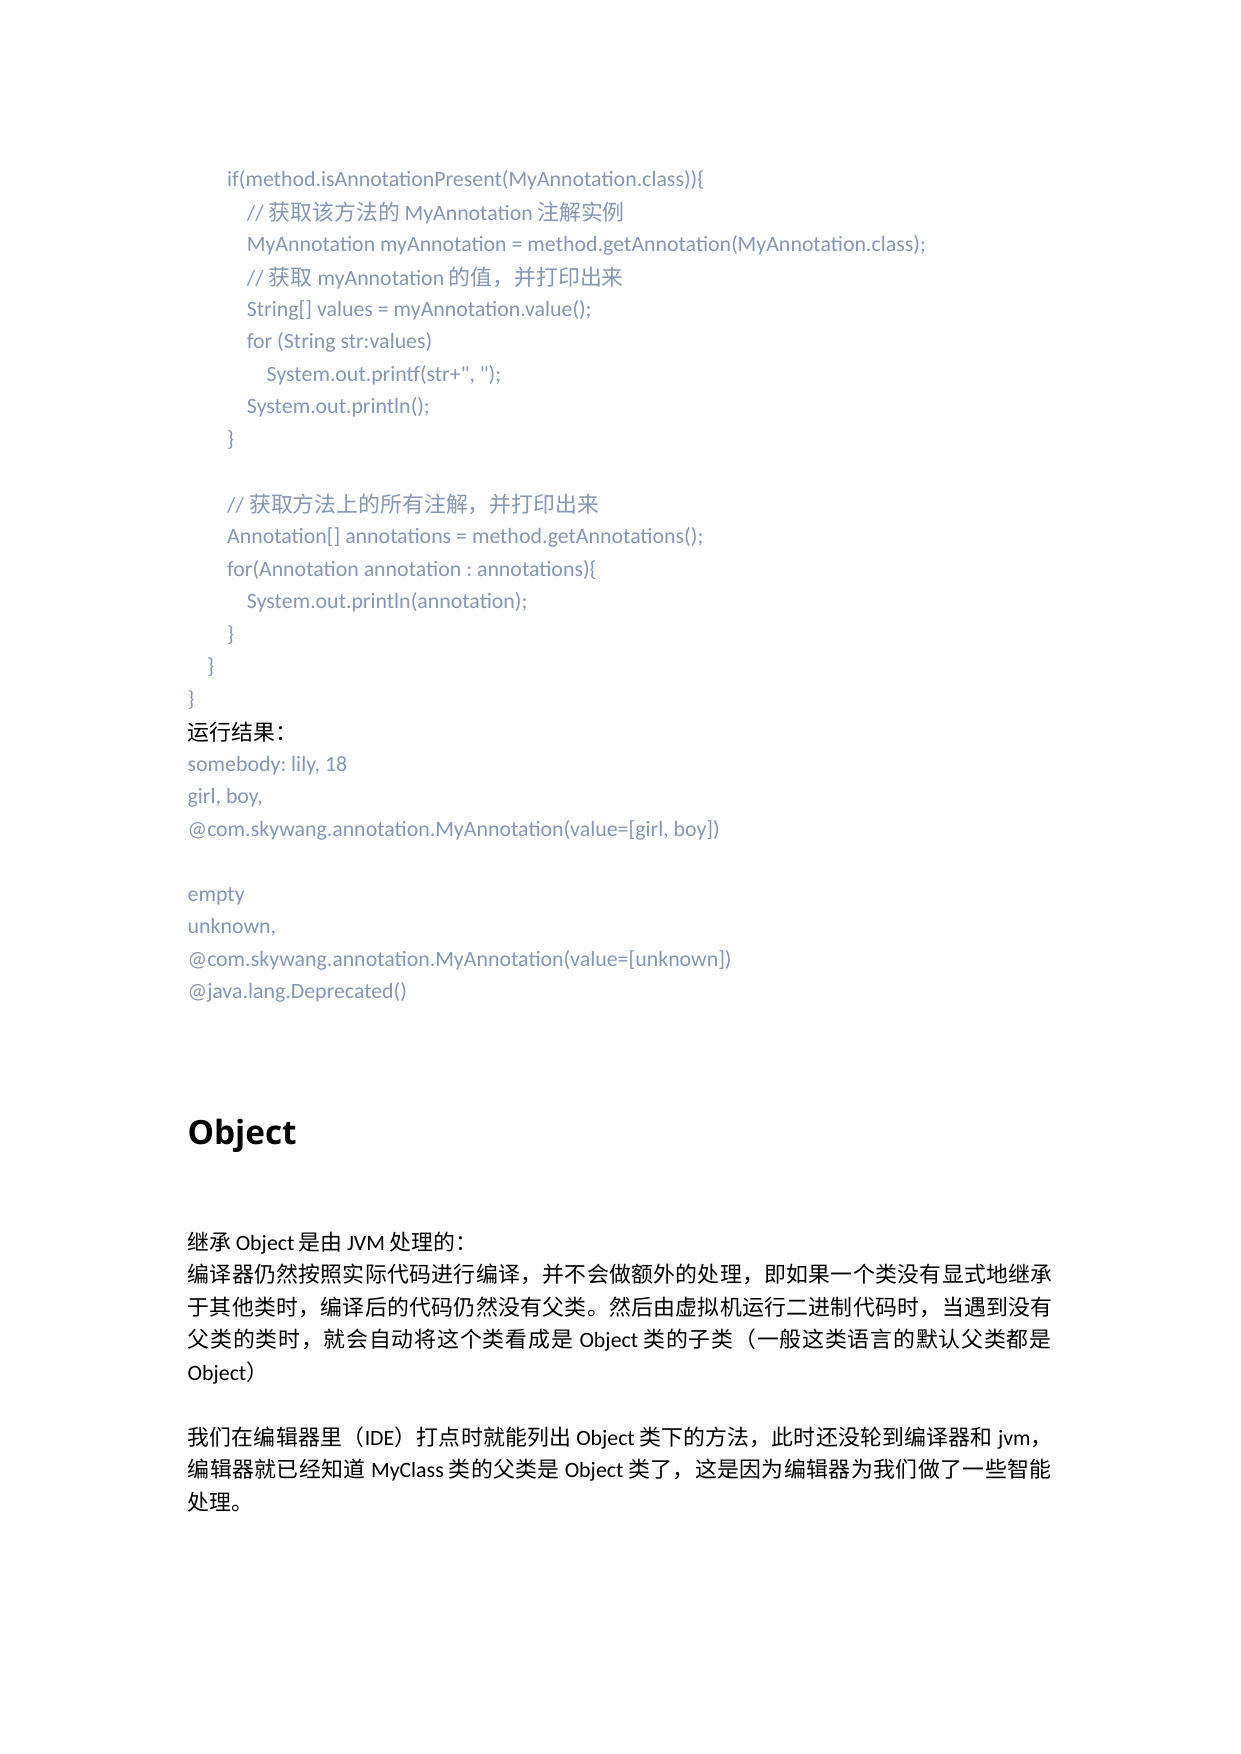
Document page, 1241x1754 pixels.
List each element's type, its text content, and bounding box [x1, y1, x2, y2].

text } [187, 649, 1053, 682]
text System.out.printf(str+", "); [187, 357, 1053, 389]
text 我们在编辑器里（IDE）打点时就能列出Object类下的方法，此时还没轮到编译器和jvm，编辑器就已经知道MyClass类的父类是Object类了，这是因为编辑器为我们做了一些智能处理。 [187, 1419, 1053, 1517]
text @com.skywang.annotation.MyAnnotation(value=[unknown]) [187, 942, 1053, 974]
text } [187, 682, 1053, 714]
text for (String str:values) [187, 324, 1053, 357]
text String[] values = myAnnotation.value(); [187, 292, 1053, 324]
text } [187, 422, 1053, 454]
text @java.lang.Deprecated() [187, 974, 1053, 1007]
text girl, boy, [187, 779, 1053, 812]
text System.out.println(annotation); [187, 584, 1053, 617]
text } [187, 617, 1053, 649]
text System.out.println(); [187, 389, 1053, 422]
text somebody: lily, 18 [187, 747, 1053, 779]
text unknown, [187, 909, 1053, 942]
text // 获取该方法的MyAnnotation注解实例 [187, 194, 1053, 227]
text // 获取 myAnnotation的值，并打印出来 [187, 259, 1053, 292]
text // 获取方法上的所有注解，并打印出来 [187, 487, 1053, 519]
text if(method.isAnnotationPresent(MyAnnotation.class)){ [187, 162, 1053, 194]
text Annotation[] annotations = method.getAnnotations(); [187, 519, 1053, 552]
text for(Annotation annotation : annotations){ [187, 552, 1053, 584]
text 运行结果： [187, 714, 1053, 747]
text MyAnnotation myAnnotation = method.getAnnotation(MyAnnotation.class); [187, 227, 1053, 259]
text 编译器仍然按照实际代码进行编译，并不会做额外的处理，即如果一个类没有显式地继承于其他类时，编译后的代码仍然没有父类。然后由虚拟机运行二进制代码时，当遇到没有父类的类时，就会自动将这个类看成是Object类的子类（一般这类语言的默认父类都是Object） [187, 1257, 1053, 1387]
text empty [187, 877, 1053, 909]
text @com.skywang.annotation.MyAnnotation(value=[girl, boy]) [187, 812, 1053, 844]
subtitle Object [187, 1099, 1053, 1164]
text 继承Object是由JVM处理的： [187, 1224, 1053, 1257]
